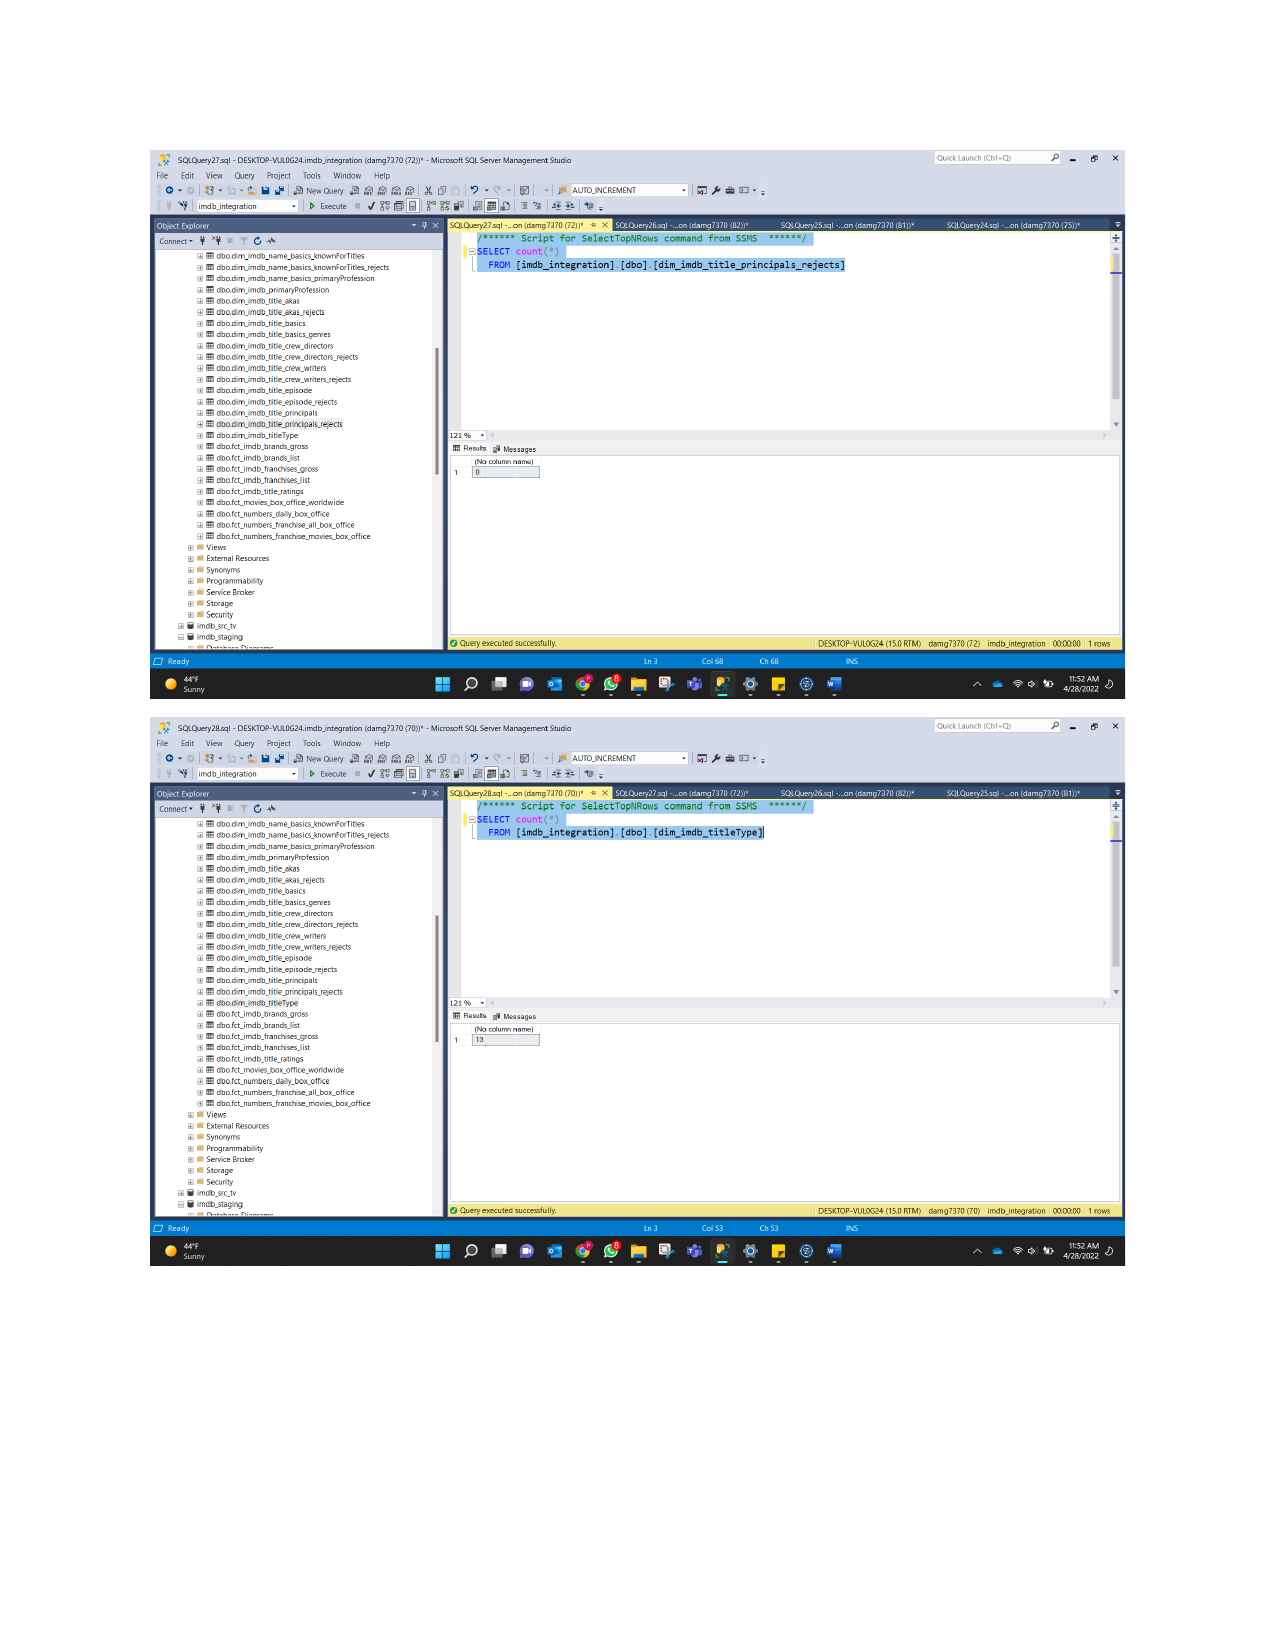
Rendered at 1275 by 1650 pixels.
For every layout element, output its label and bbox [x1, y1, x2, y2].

picture [150, 717, 1125, 1266]
picture [150, 150, 1125, 699]
